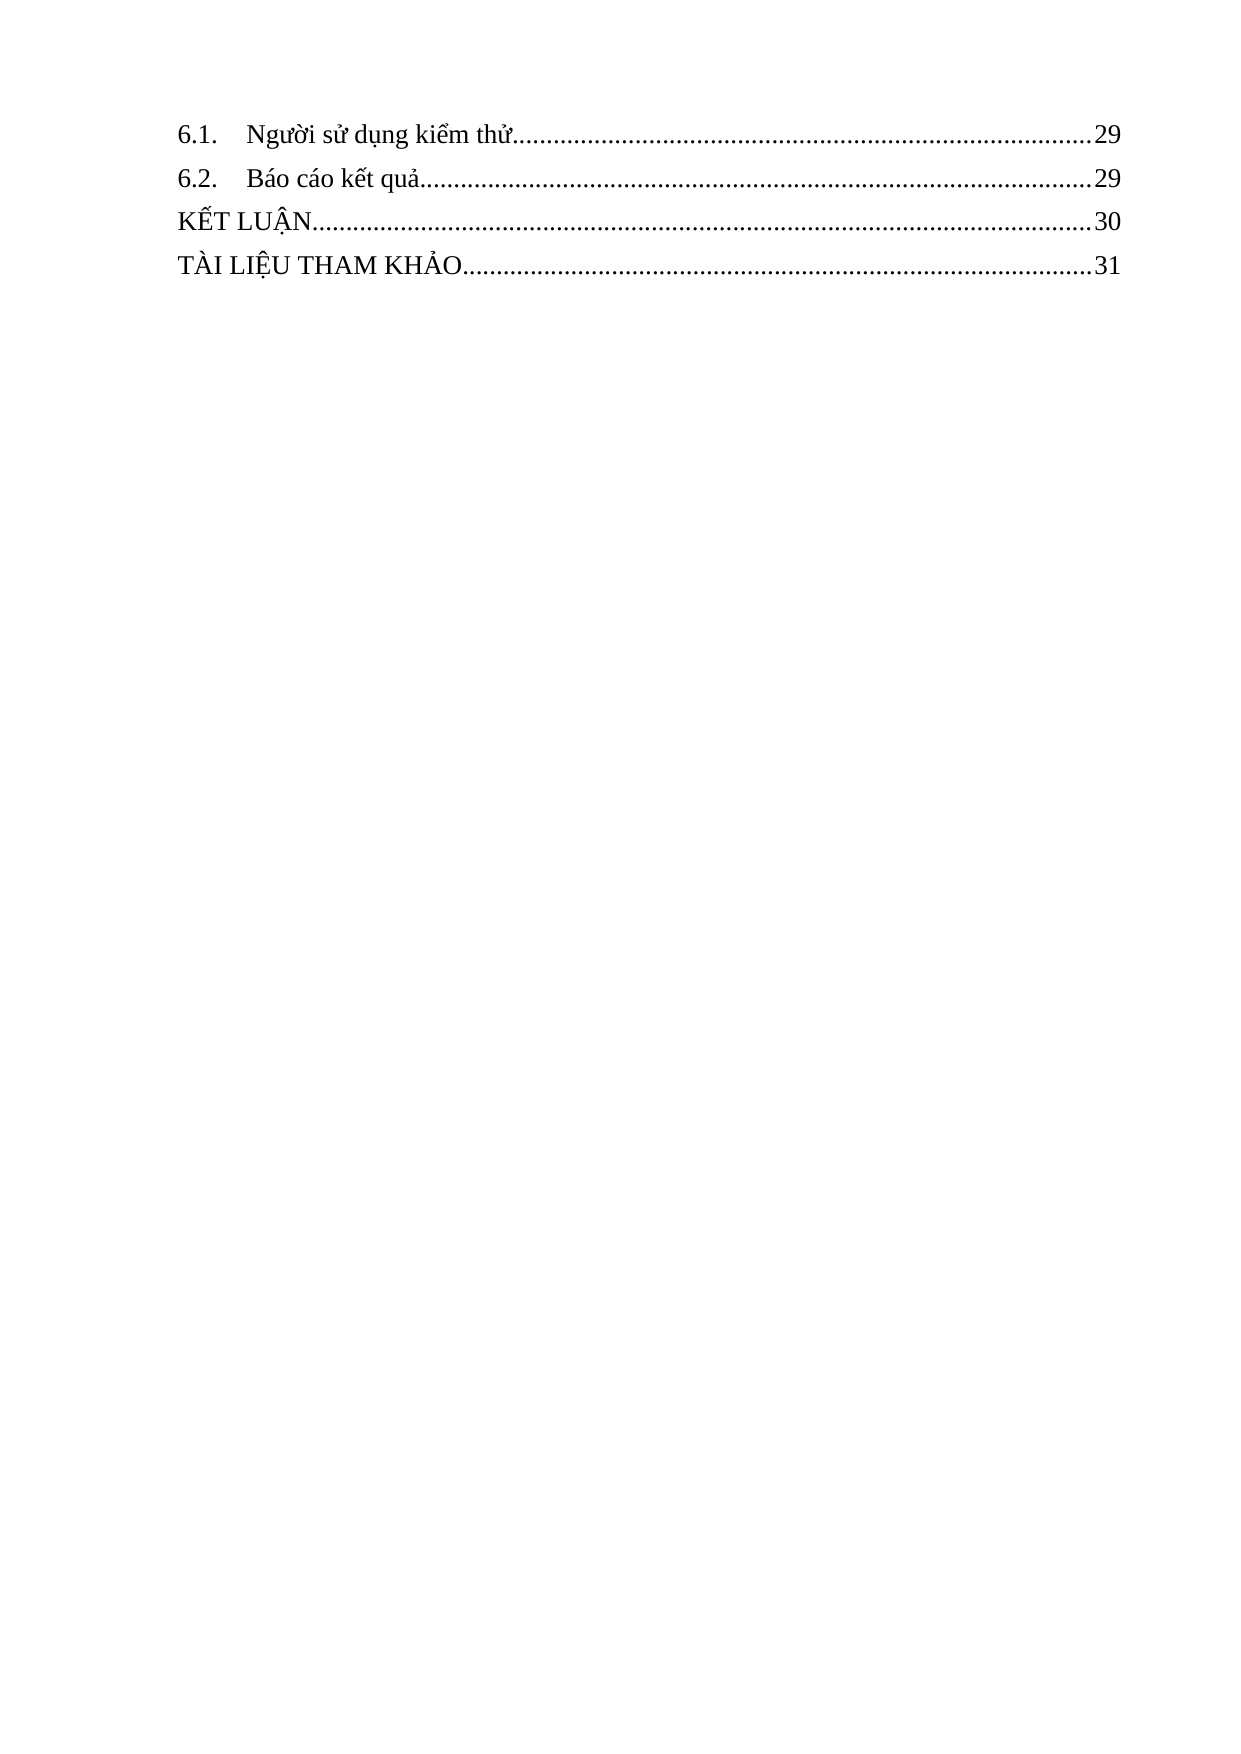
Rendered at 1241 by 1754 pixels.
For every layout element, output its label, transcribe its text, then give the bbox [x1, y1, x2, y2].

text 6.1. Người sử dụng kiểm thử 29 [177, 118, 1122, 149]
text KẾT LUẬN 30 [177, 205, 1122, 237]
text TÀI LIỆU THAM KHẢO 31 [177, 249, 1122, 280]
text 6.2. Báo cáo kết quả 29 [177, 162, 1122, 193]
